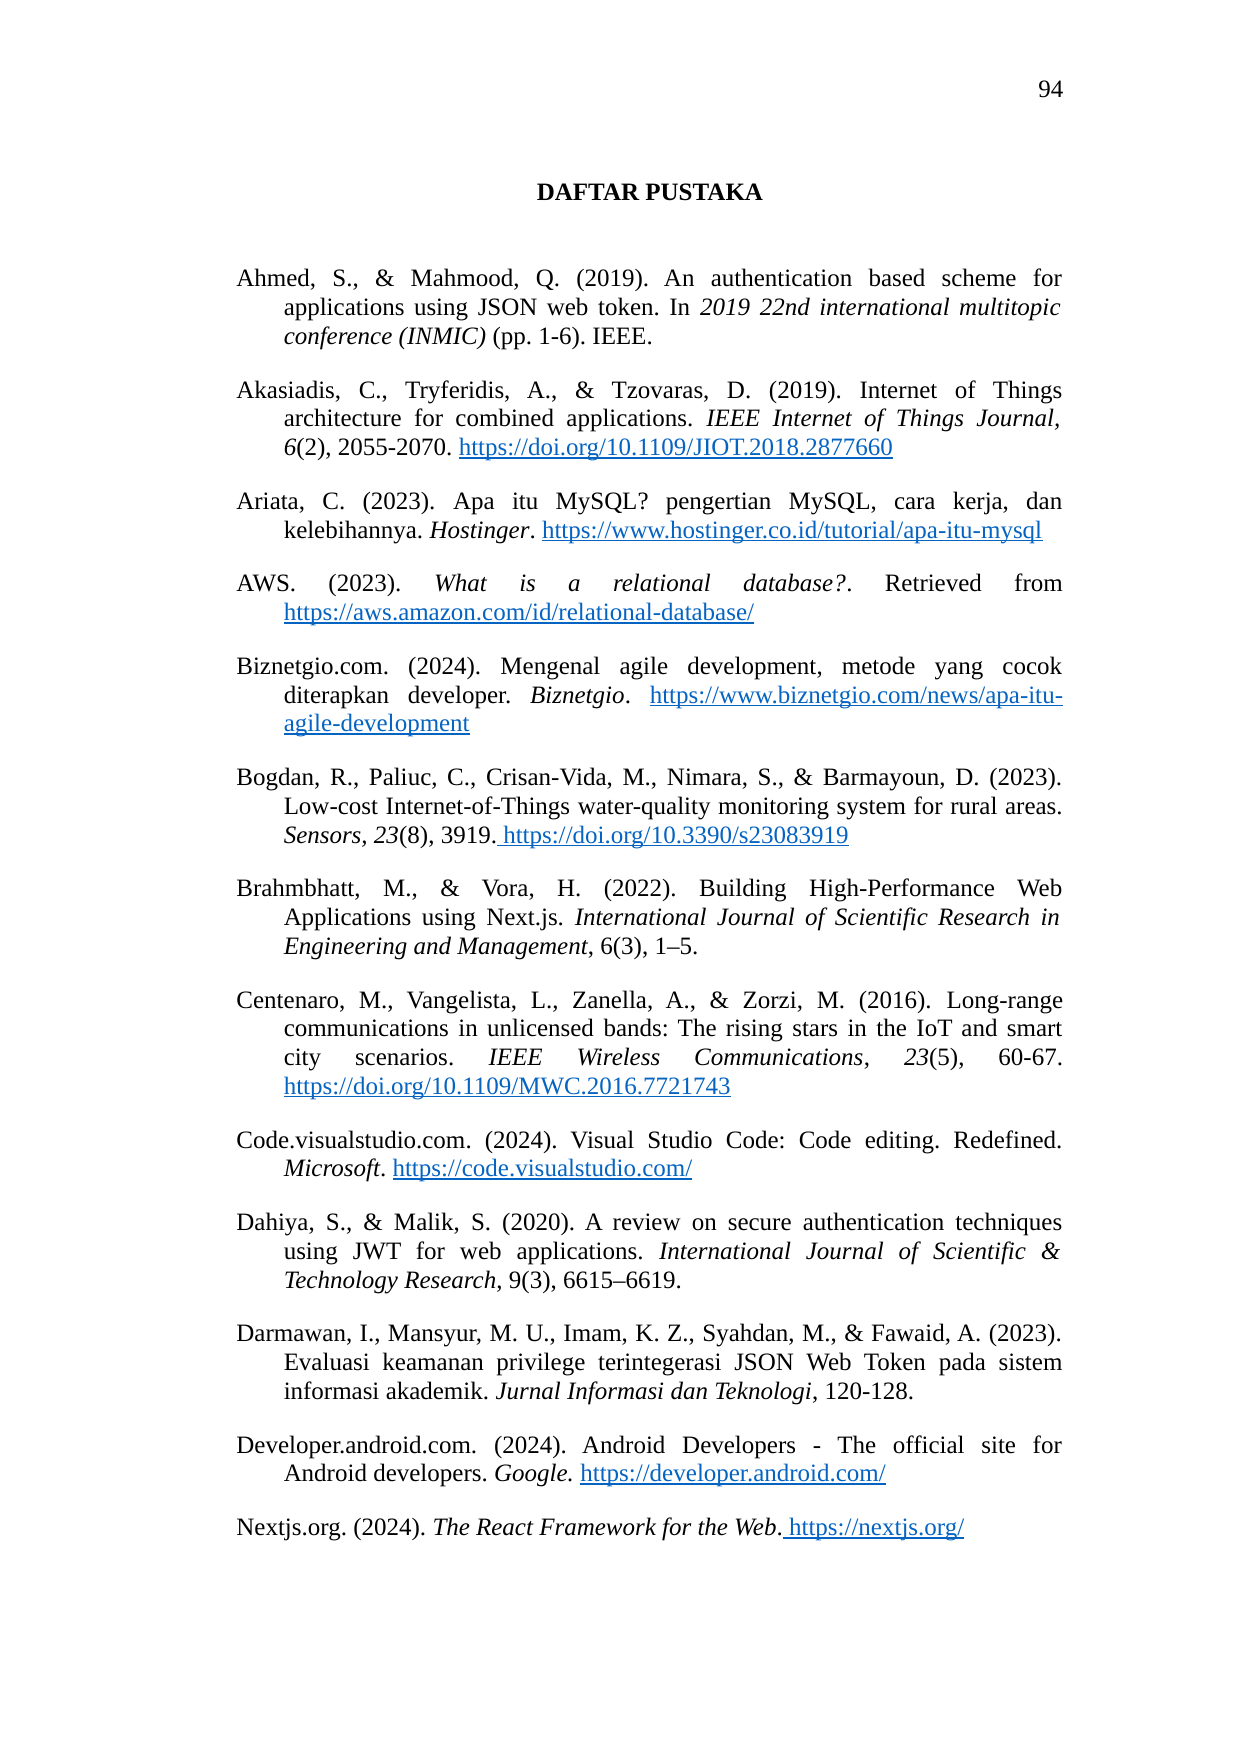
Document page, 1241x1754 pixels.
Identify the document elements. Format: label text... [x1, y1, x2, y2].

text Ahmed, S., & Mahmood, Q. (2019). An authentication based scheme for applications using JSON web token. In 2019 22nd international multitopic conference (INMIC) (pp. 1-6). IEEE. [236, 263, 1063, 350]
text AWS. (2023). What is a relational database?. Retrieved from https://aws.amazon.com/id/relational-database/ [236, 568, 1063, 626]
text Bogdan, R., Paliuc, C., Crisan-Vida, M., Nimara, S., & Barmayoun, D. (2023). Low-cost Internet-of-Things water-quality monitoring system for rural areas. Sensors, 23(8), 3919. https://doi.org/10.3390/s23083919 [236, 762, 1063, 848]
text Biznetgio.com. (2024). Mengenal agile development, metode yang cocok diterapkan developer. Biznetgio. https://www.biznetgio.com/news/apa-itu-agile-development [236, 651, 1063, 737]
text Brahmbhatt, M., & Vora, H. (2022). Building High-Performance Web Applications using Next.js. International Journal of Scientific Research in Engineering and Management, 6(3), 1–5. [236, 873, 1063, 960]
text Ariata, C. (2023). Apa itu MySQL? pengertian MySQL, cara kerja, dan kelebihannya. Hostinger. https://www.hostinger.co.id/tutorial/apa-itu-mysql [236, 486, 1063, 543]
text Developer.android.com. (2024). Android Developers - The official site for Android developers. Google. https://developer.android.com/ [236, 1430, 1063, 1487]
text Code.visualstudio.com. (2024). Visual Studio Code: Code editing. Redefined. Microsoft. https://code.visualstudio.com/ [236, 1125, 1063, 1182]
text Dahiya, S., & Malik, S. (2020). A review on secure authentication techniques using JWT for web applications. International Journal of Scientific & Technology Research, 9(3), 6615–6619. [236, 1207, 1063, 1293]
text Centenaro, M., Vangelista, L., Zanella, A., & Zorzi, M. (2016). Long-range communications in unlicensed bands: The rising stars in the IoT and smart city scenarios. IEEE Wireless Communications, 23(5), 60-67. https://doi.org/10.1109/MWC.2016.7721743 [236, 985, 1063, 1100]
text Nextjs.org. (2024). The React Framework for the Web. https://nextjs.org/ [236, 1512, 1063, 1541]
text DAFTAR PUSTAKA [236, 177, 1063, 206]
text Darmawan, I., Mansyur, M. U., Imam, K. Z., Syahdan, M., & Fawaid, A. (2023). Evaluasi keamanan privilege terintegerasi JSON Web Token pada sistem informasi akademik. Jurnal Informasi dan Teknologi, 120-128. [236, 1318, 1063, 1405]
text Akasiadis, C., Tryferidis, A., & Tzovaras, D. (2019). Internet of Things architecture for combined applications. IEEE Internet of Things Journal, 6(2), 2055-2070. https://doi.org/10.1109/JIOT.2018.2877660 [236, 375, 1063, 461]
